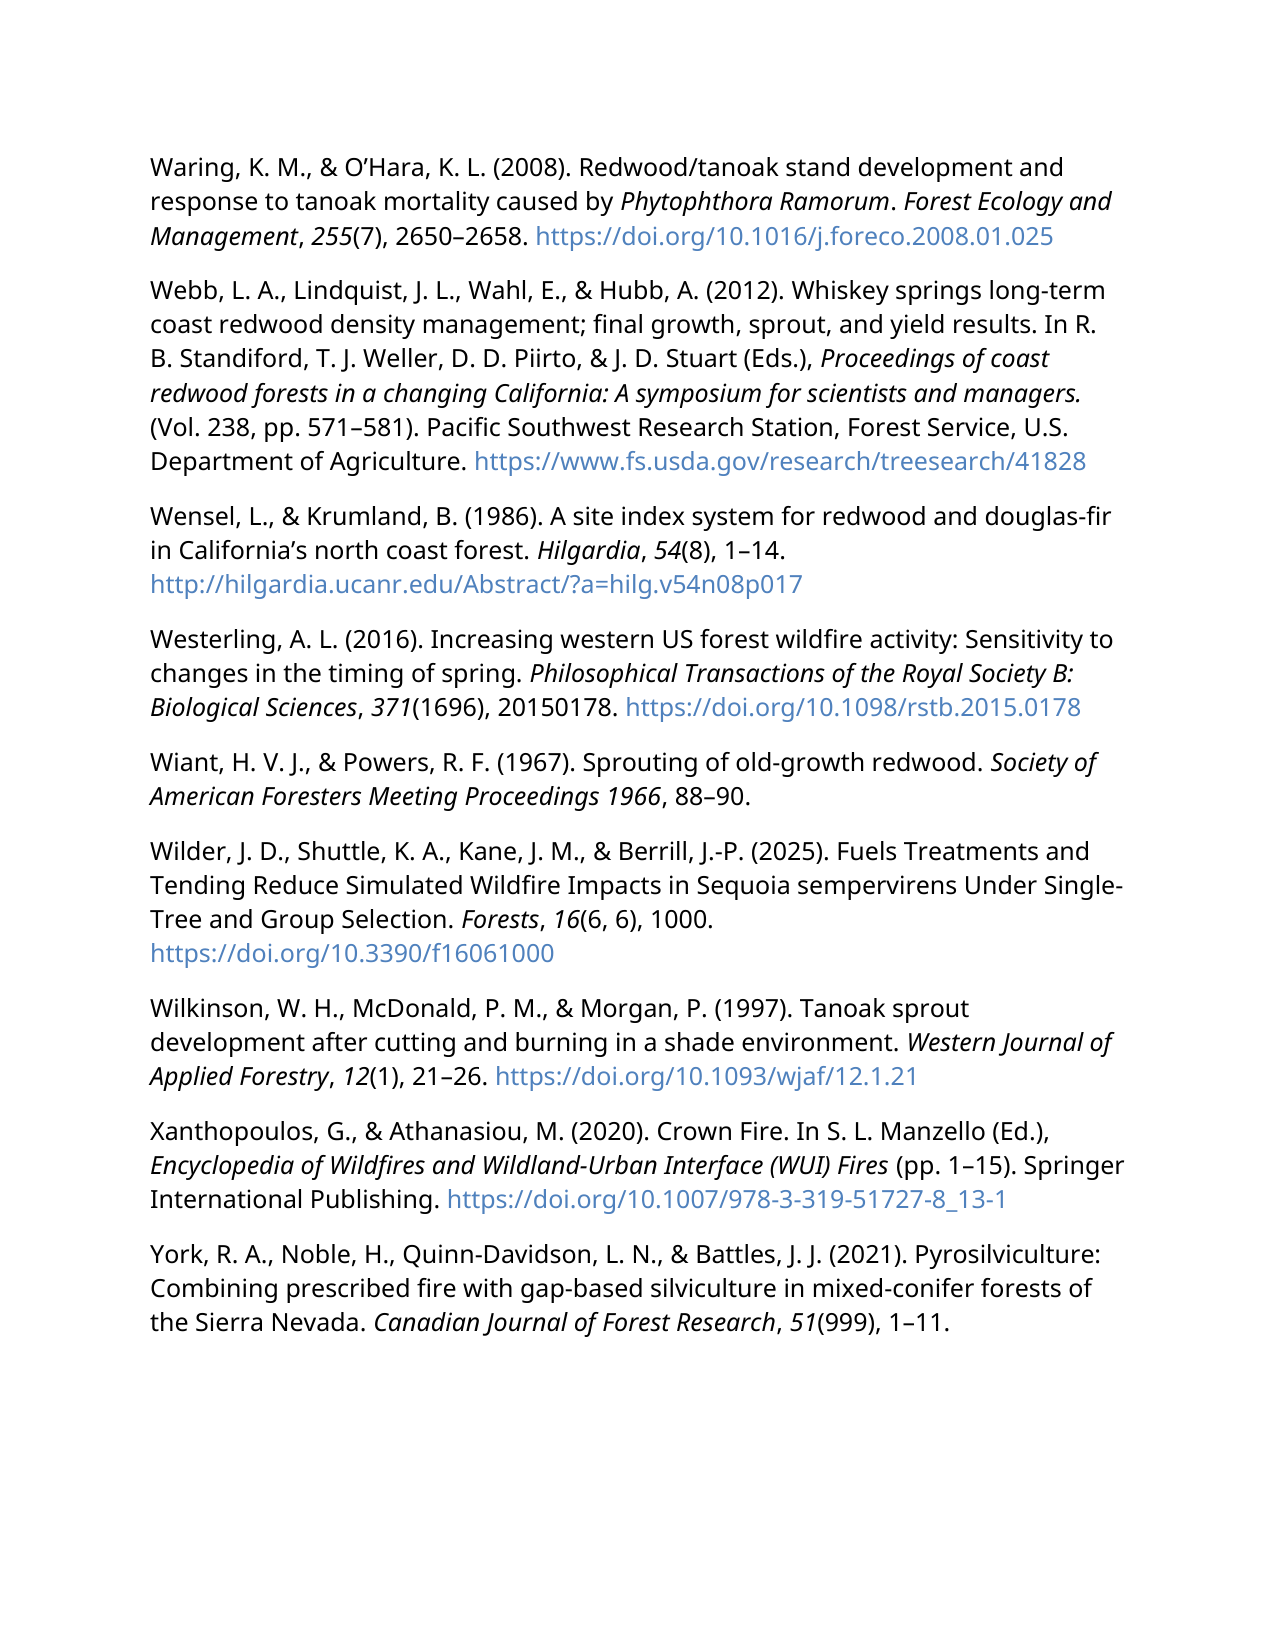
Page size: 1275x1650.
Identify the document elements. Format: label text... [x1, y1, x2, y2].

text Waring, K. M., & O’Hara, K. L. (2008). Redwood/tanoak stand development and response to tanoak mortality caused by Phytophthora Ramorum. Forest Ecology and Management, 255(7), 2650–2658. https://doi.org/10.1016/j.foreco.2008.01.025 [150, 150, 1125, 252]
text Xanthopoulos, G., & Athanasiou, M. (2020). Crown Fire. In S. L. Manzello (Ed.), Encyclopedia of Wildfires and Wildland-Urban Interface (WUI) Fires (pp. 1–15). Springer International Publishing. https://doi.org/10.1007/978-3-319-51727-8_13-1 [150, 1113, 1125, 1216]
text Webb, L. A., Lindquist, J. L., Wahl, E., & Hubb, A. (2012). Whiskey springs long-term coast redwood density management; final growth, sprout, and yield results. In R. B. Standiford, T. J. Weller, D. D. Piirto, & J. D. Stuart (Eds.), Proceedings of coast redwood forests in a changing California: A symposium for scientists and managers. (Vol. 238, pp. 571–581). Pacific Southwest Research Station, Forest Service, U.S. Department of Agriculture. https://www.fs.usda.gov/research/treesearch/41828 [150, 273, 1125, 477]
text Westerling, A. L. (2016). Increasing western US forest wildfire activity: Sensitivity to changes in the timing of spring. Philosophical Transactions of the Royal Society B: Biological Sciences, 371(1696), 20150178. https://doi.org/10.1098/rstb.2015.0178 [150, 621, 1125, 723]
text Wilder, J. D., Shuttle, K. A., Kane, J. M., & Berrill, J.-P. (2025). Fuels Treatments and Tending Reduce Simulated Wildfire Impacts in Sequoia sempervirens Under Single-Tree and Group Selection. Forests, 16(6, 6), 1000. https://doi.org/10.3390/f16061000 [150, 833, 1125, 969]
text York, R. A., Noble, H., Quinn-Davidson, L. N., & Battles, J. J. (2021). Pyrosilviculture: Combining prescribed fire with gap-based silviculture in mixed-conifer forests of the Sierra Nevada. Canadian Journal of Forest Research, 51(999), 1–11. [150, 1236, 1125, 1338]
text Wensel, L., & Krumland, B. (1986). A site index system for redwood and douglas-fir in California’s north coast forest. Hilgardia, 54(8), 1–14. http://hilgardia.ucanr.edu/Abstract/?a=hilg.v54n08p017 [150, 498, 1125, 600]
text Wilkinson, W. H., McDonald, P. M., & Morgan, P. (1997). Tanoak sprout development after cutting and burning in a shade environment. Western Journal of Applied Forestry, 12(1), 21–26. https://doi.org/10.1093/wjaf/12.1.21 [150, 990, 1125, 1092]
text Wiant, H. V. J., & Powers, R. F. (1967). Sprouting of old-growth redwood. Society of American Foresters Meeting Proceedings 1966, 88–90. [150, 744, 1125, 812]
